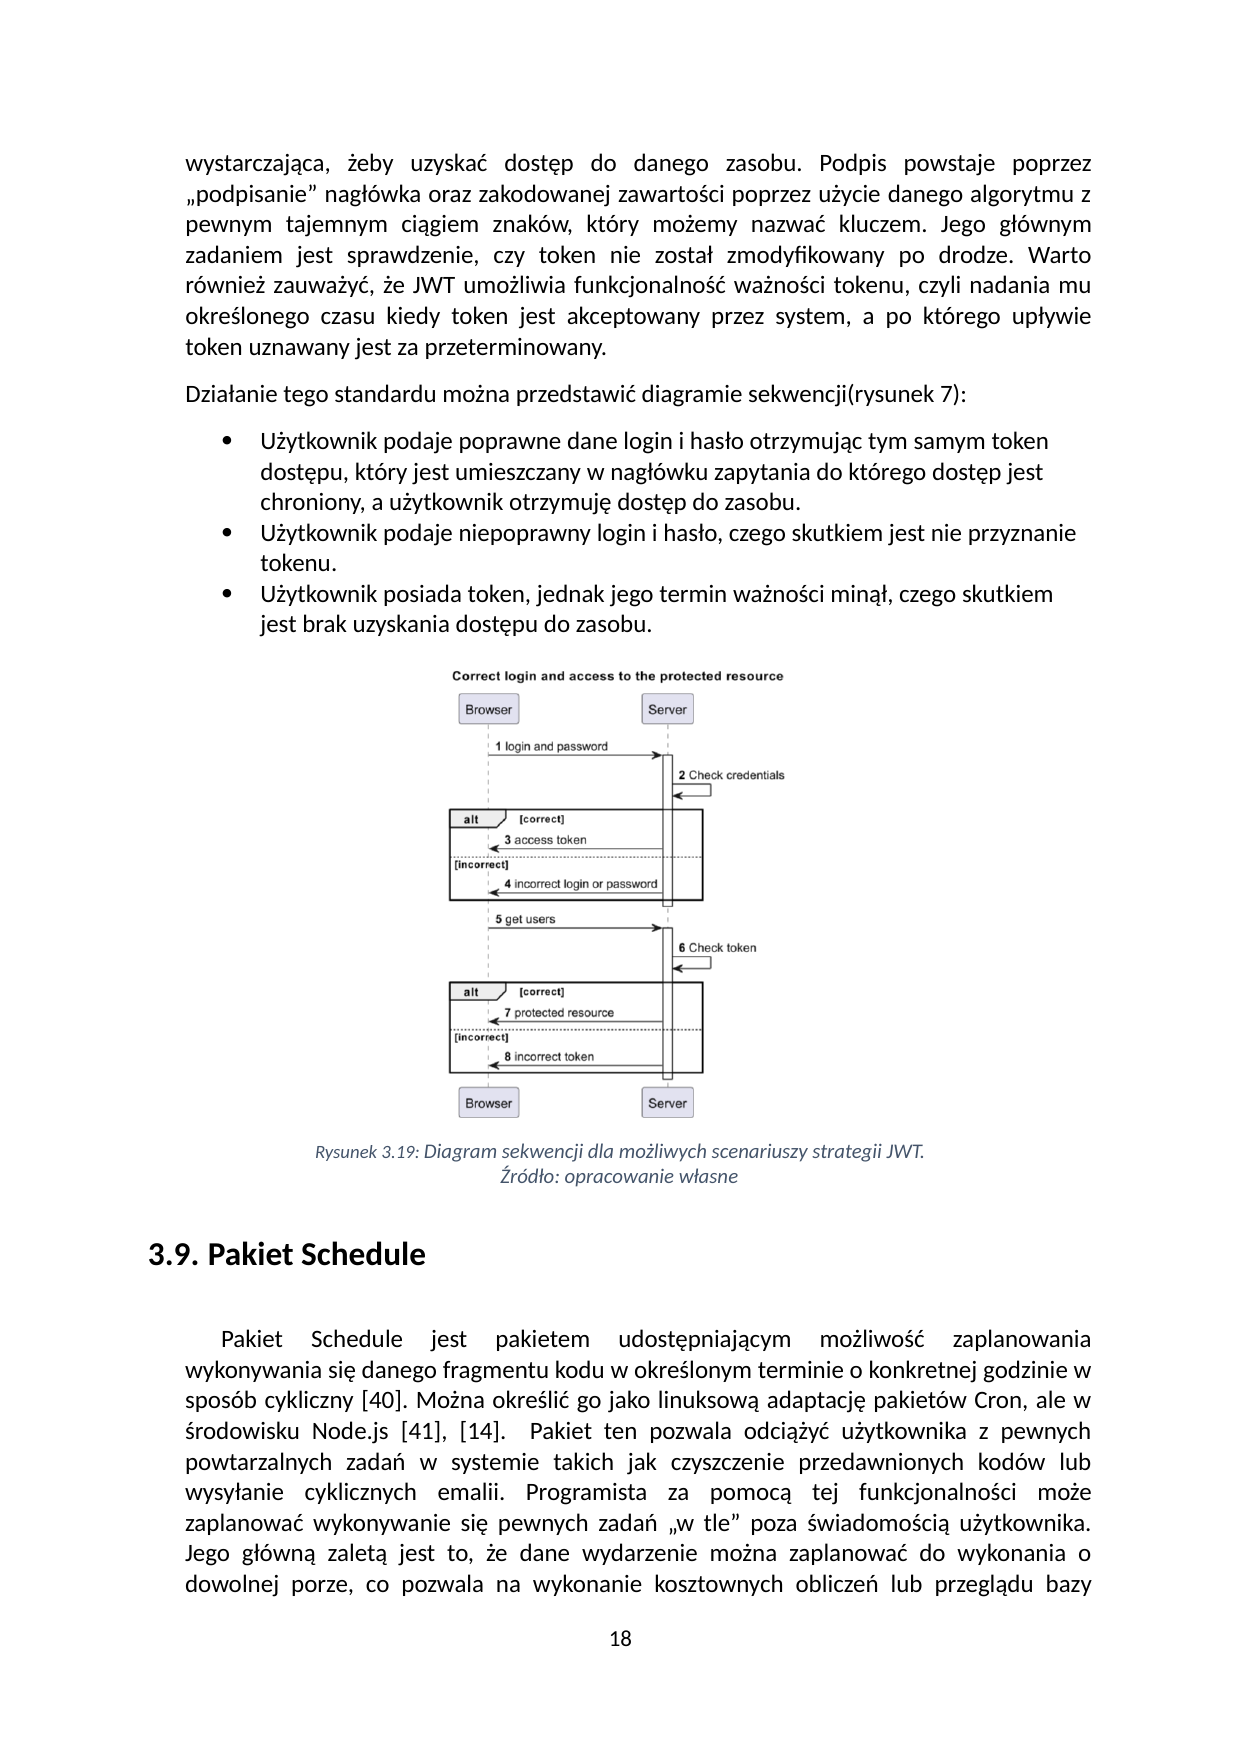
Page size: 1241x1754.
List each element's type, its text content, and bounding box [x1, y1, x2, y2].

list Użytkownik podaje poprawne dane login i hasło otrzymując tym samym token dostępu, który jest umieszczany w nagłówku zapytania do którego dostęp jest chroniony, a użytkownik otrzymuję dostęp do zasobu. [223, 425, 1093, 517]
subtitle Pakiet Schedule [148, 1233, 1093, 1273]
text Działanie tego standardu można przedstawić diagramie sekwencji(rysunek 7): [185, 378, 1093, 408]
picture [442, 655, 798, 1120]
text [185, 1324, 1093, 1598]
text Źródło: opracowanie własne [148, 1164, 1093, 1189]
list Użytkownik posiada token, jednak jego termin ważności minął, czego skutkiem jest brak uzyskania dostępu do zasobu. [223, 578, 1093, 639]
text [185, 148, 1093, 361]
list Użytkownik podaje niepoprawny login i hasło, czego skutkiem jest nie przyznanie tokenu. [223, 517, 1093, 578]
